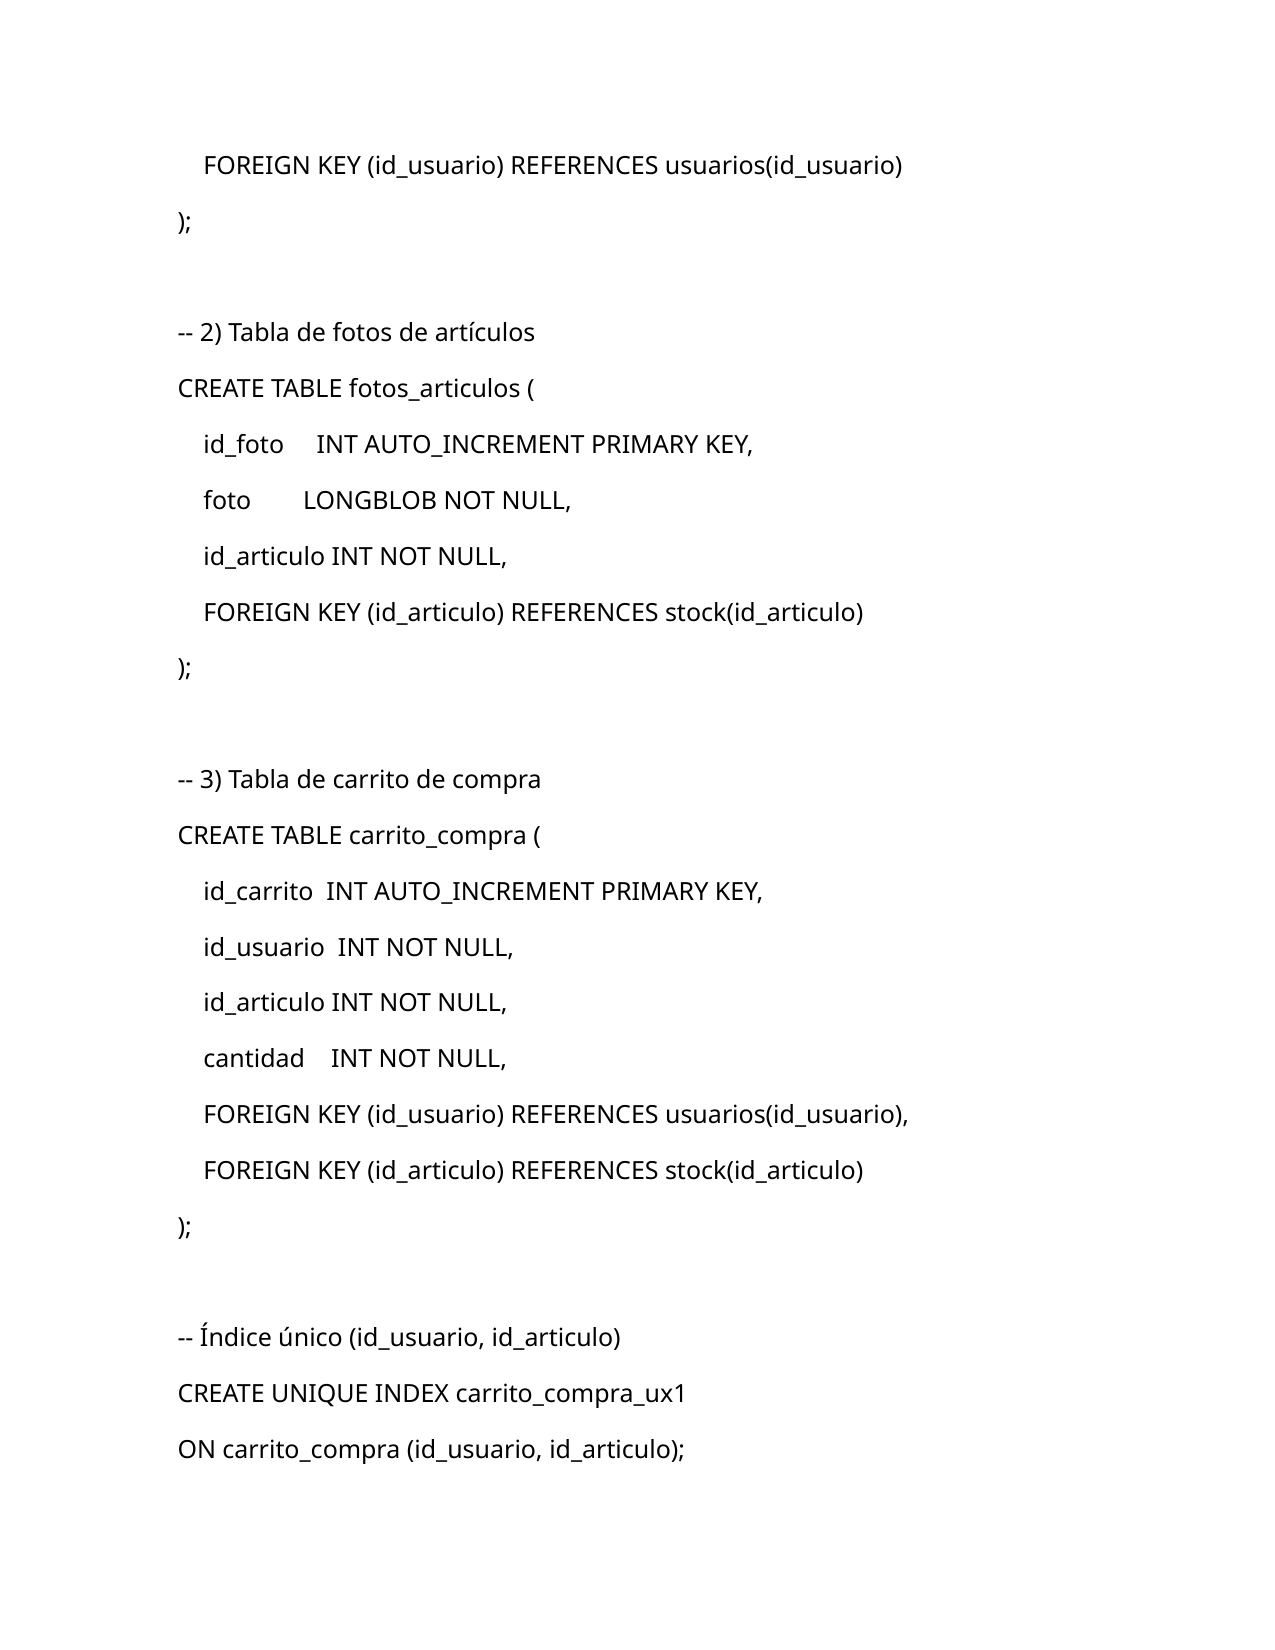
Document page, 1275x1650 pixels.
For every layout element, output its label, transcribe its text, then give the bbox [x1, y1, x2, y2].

text -- 2) Tabla de fotos de artículos [177, 315, 1098, 349]
text FOREIGN KEY (id_articulo) REFERENCES stock(id_articulo) [177, 594, 1098, 628]
text -- Índice único (id_usuario, id_articulo) [177, 1320, 1098, 1354]
text ); [177, 203, 1098, 237]
text id_articulo INT NOT NULL, [177, 538, 1098, 572]
text cantidad INT NOT NULL, [177, 1041, 1098, 1075]
text ); [177, 1208, 1098, 1242]
text id_articulo INT NOT NULL, [177, 985, 1098, 1019]
text CREATE UNIQUE INDEX carrito_compra_ux1 [177, 1376, 1098, 1410]
text ); [177, 650, 1098, 684]
text id_foto INT AUTO_INCREMENT PRIMARY KEY, [177, 427, 1098, 461]
text CREATE TABLE carrito_compra ( [177, 818, 1098, 852]
text FOREIGN KEY (id_usuario) REFERENCES usuarios(id_usuario) [177, 148, 1098, 182]
text FOREIGN KEY (id_usuario) REFERENCES usuarios(id_usuario), [177, 1097, 1098, 1131]
text FOREIGN KEY (id_articulo) REFERENCES stock(id_articulo) [177, 1153, 1098, 1187]
text CREATE TABLE fotos_articulos ( [177, 371, 1098, 405]
text id_usuario INT NOT NULL, [177, 929, 1098, 963]
text -- 3) Tabla de carrito de compra [177, 762, 1098, 796]
text ON carrito_compra (id_usuario, id_articulo); [177, 1432, 1098, 1466]
text id_carrito INT AUTO_INCREMENT PRIMARY KEY, [177, 873, 1098, 907]
text foto LONGBLOB NOT NULL, [177, 483, 1098, 517]
